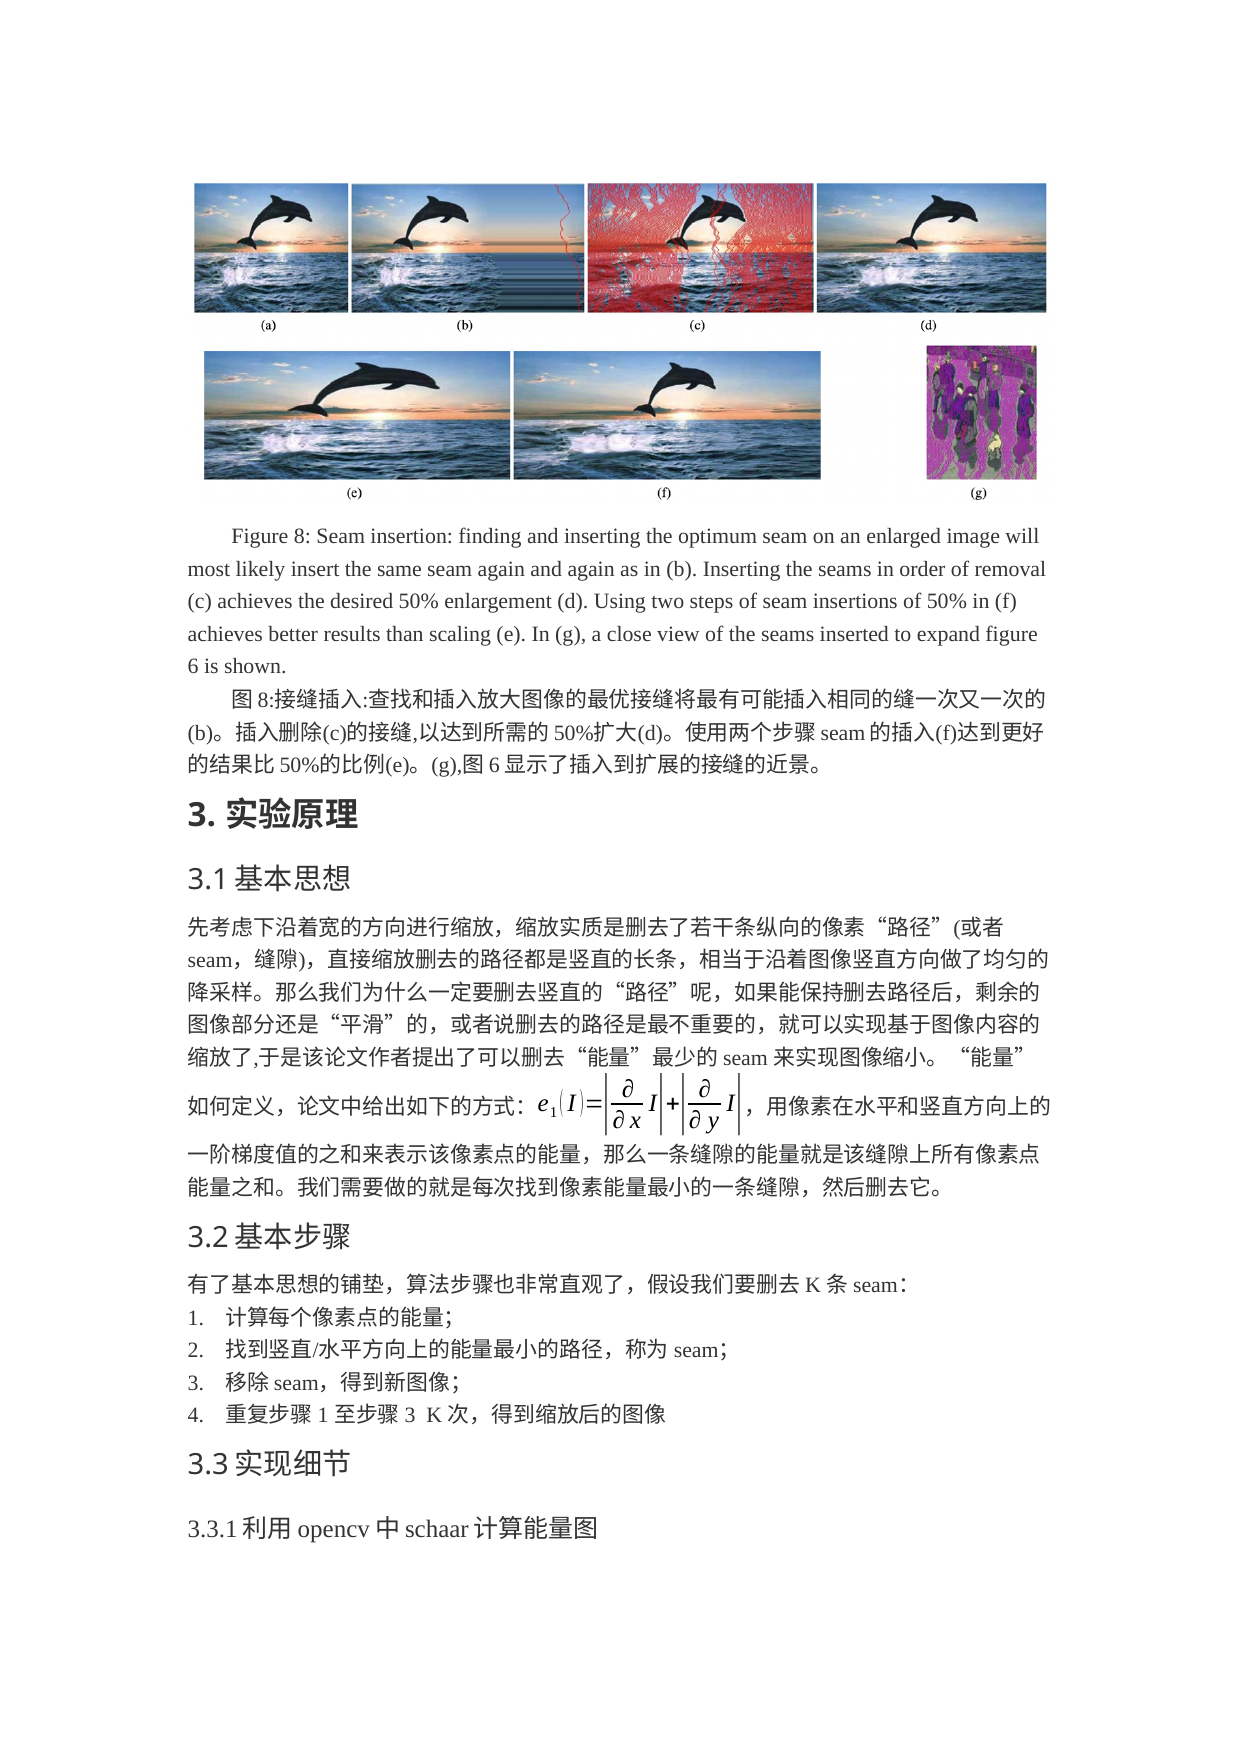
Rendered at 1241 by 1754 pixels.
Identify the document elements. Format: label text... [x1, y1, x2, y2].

text 先考虑下沿着宽的方向进行缩放，缩放实质是删去了若干条纵向的像素“路径”(或者 seam，缝隙)，直接缩放删去的路径都是竖直的长条，相当于沿着图像竖直方向做了均匀的降采样。那么我们为什么一定要删去竖直的“路径”呢，如果能保持删去路径后，剩余的图像部分还是“平滑”的，或者说删去的路径是最不重要的，就可以实现基于图像内容的缩放了,于是该论文作者提出了可以删去“能量”最少的 seam 来实现图像缩小。“能量” 如何定义，论文中给出如下的方式：，用像素在水平和竖直方向上的一阶梯度值的之和来表示该像素点的能量，那么一条缝隙的能量就是该缝隙上所有像素点能量之和。我们需要做的就是每次找到像素能量最小的一条缝隙，然后删去它。 [187, 909, 1053, 1202]
text 3.1基本思想 [187, 844, 1053, 909]
text 3.3实现细节 [187, 1429, 1053, 1494]
list 重复步骤 1 至步骤 3 K 次，得到缩放后的图像 [187, 1397, 1053, 1429]
list 计算每个像素点的能量； [187, 1299, 1053, 1332]
text Figure 8: Seam insertion: finding and inserting the optimum seam on an enlarged image will most likely insert the same seam again and again as in (b). Inserting the seams in order of removal (c) achieves the desired 50% enlargement (d). Using two steps of seam insertions of 50% in (f) achieves better results than scaling (e). In (g), a close view of the seams inserted to expand figure 6 is shown. [187, 519, 1053, 682]
picture [187, 176, 1053, 506]
text 3.3.1利用opencv中schaar计算能量图 [187, 1494, 1053, 1559]
list 移除 seam，得到新图像； [187, 1364, 1053, 1397]
list 找到竖直/水平方向上的能量最小的路径，称为 seam； [187, 1332, 1053, 1364]
text 3. 实验原理 [187, 779, 1053, 844]
text 3.2基本步骤 [187, 1202, 1053, 1267]
text 有了基本思想的铺垫，算法步骤也非常直观了，假设我们要删去 K 条 seam： [187, 1267, 1053, 1299]
text 图8:接缝插入:查找和插入放大图像的最优接缝将最有可能插入相同的缝一次又一次的(b)。插入删除(c)的接缝,以达到所需的50%扩大(d)。使用两个步骤seam的插入(f)达到更好的结果比50%的比例(e)。(g),图6显示了插入到扩展的接缝的近景。 [187, 682, 1053, 779]
